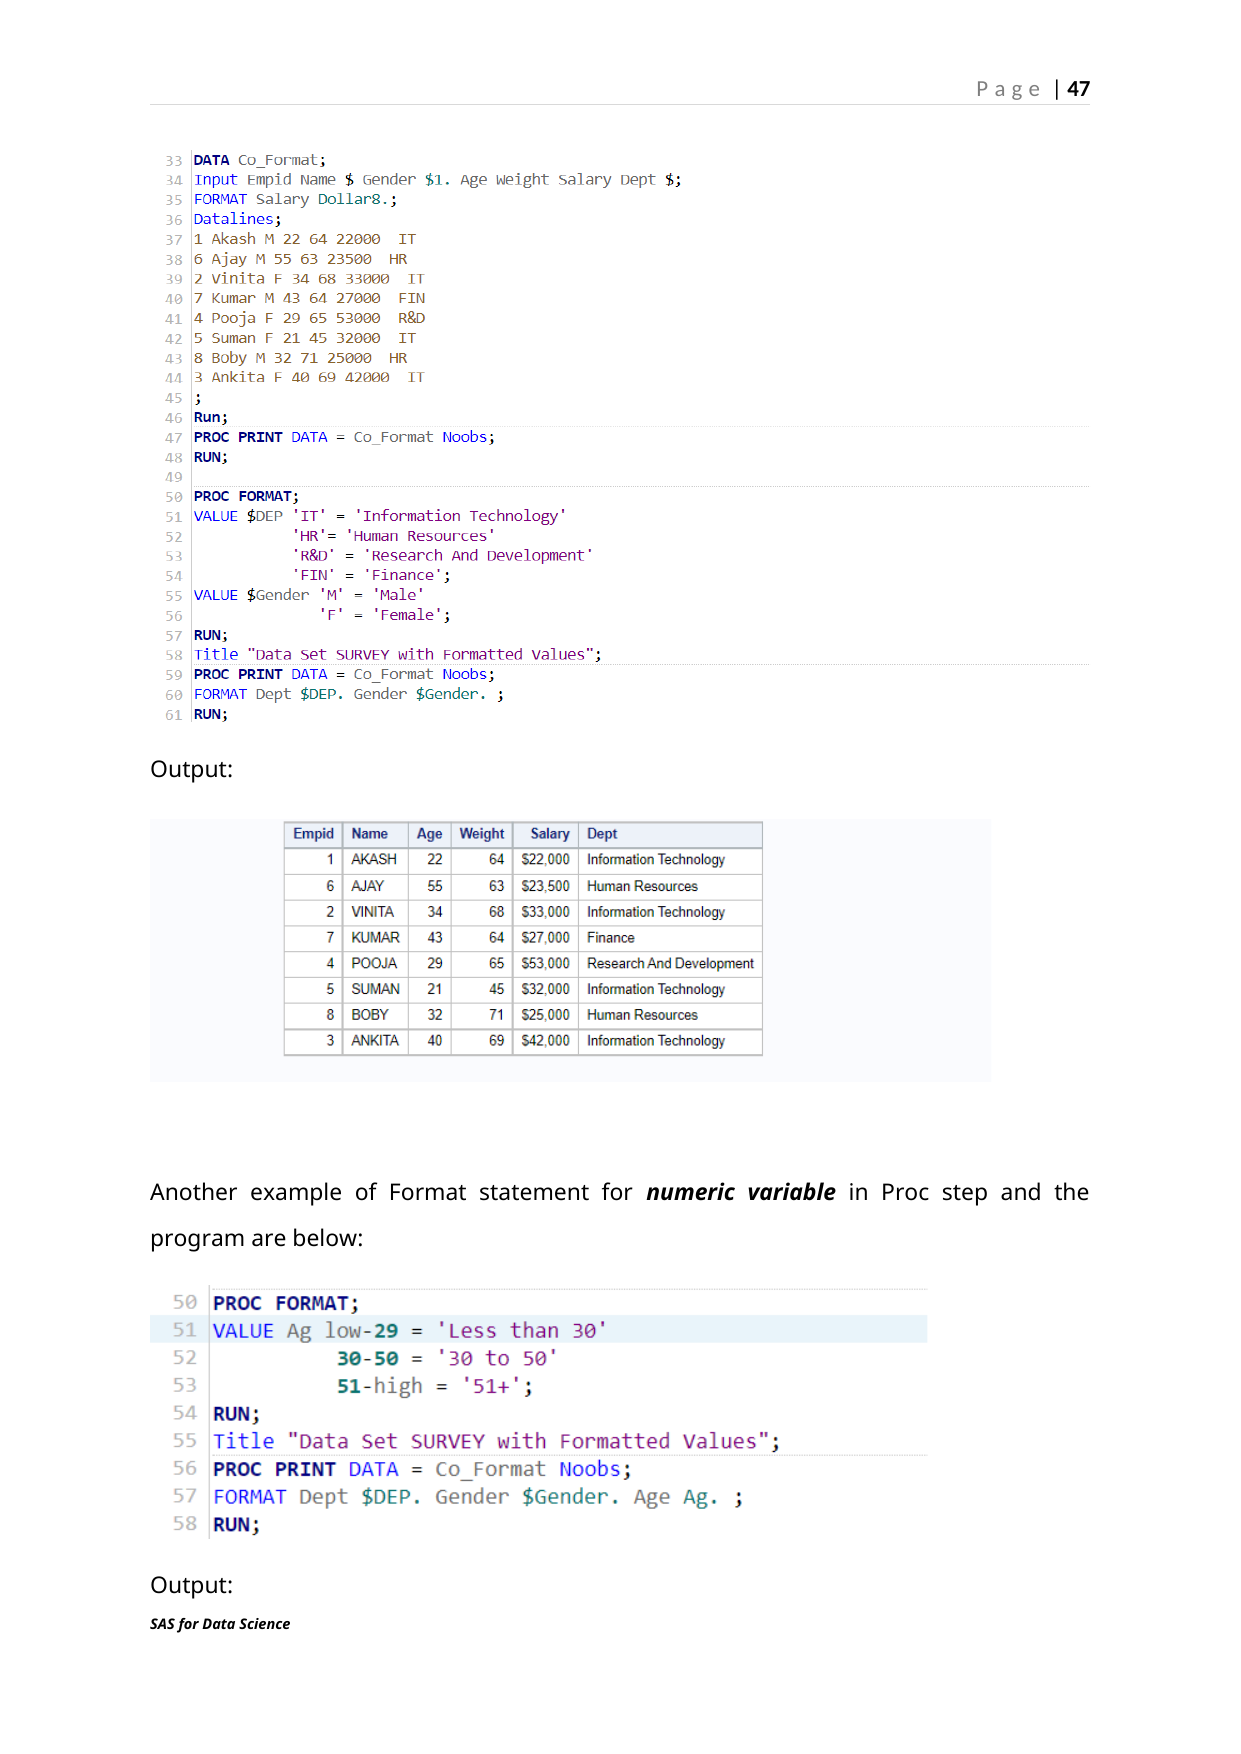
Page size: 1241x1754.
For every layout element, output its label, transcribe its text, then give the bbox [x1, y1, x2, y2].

text Output: [150, 1569, 1090, 1600]
text Another example of Format statement for numeric variable in Proc step and the program are below: [150, 1175, 1090, 1253]
picture [150, 816, 992, 1082]
picture [150, 1285, 928, 1539]
text Output: [150, 753, 1090, 784]
picture [150, 150, 1091, 722]
